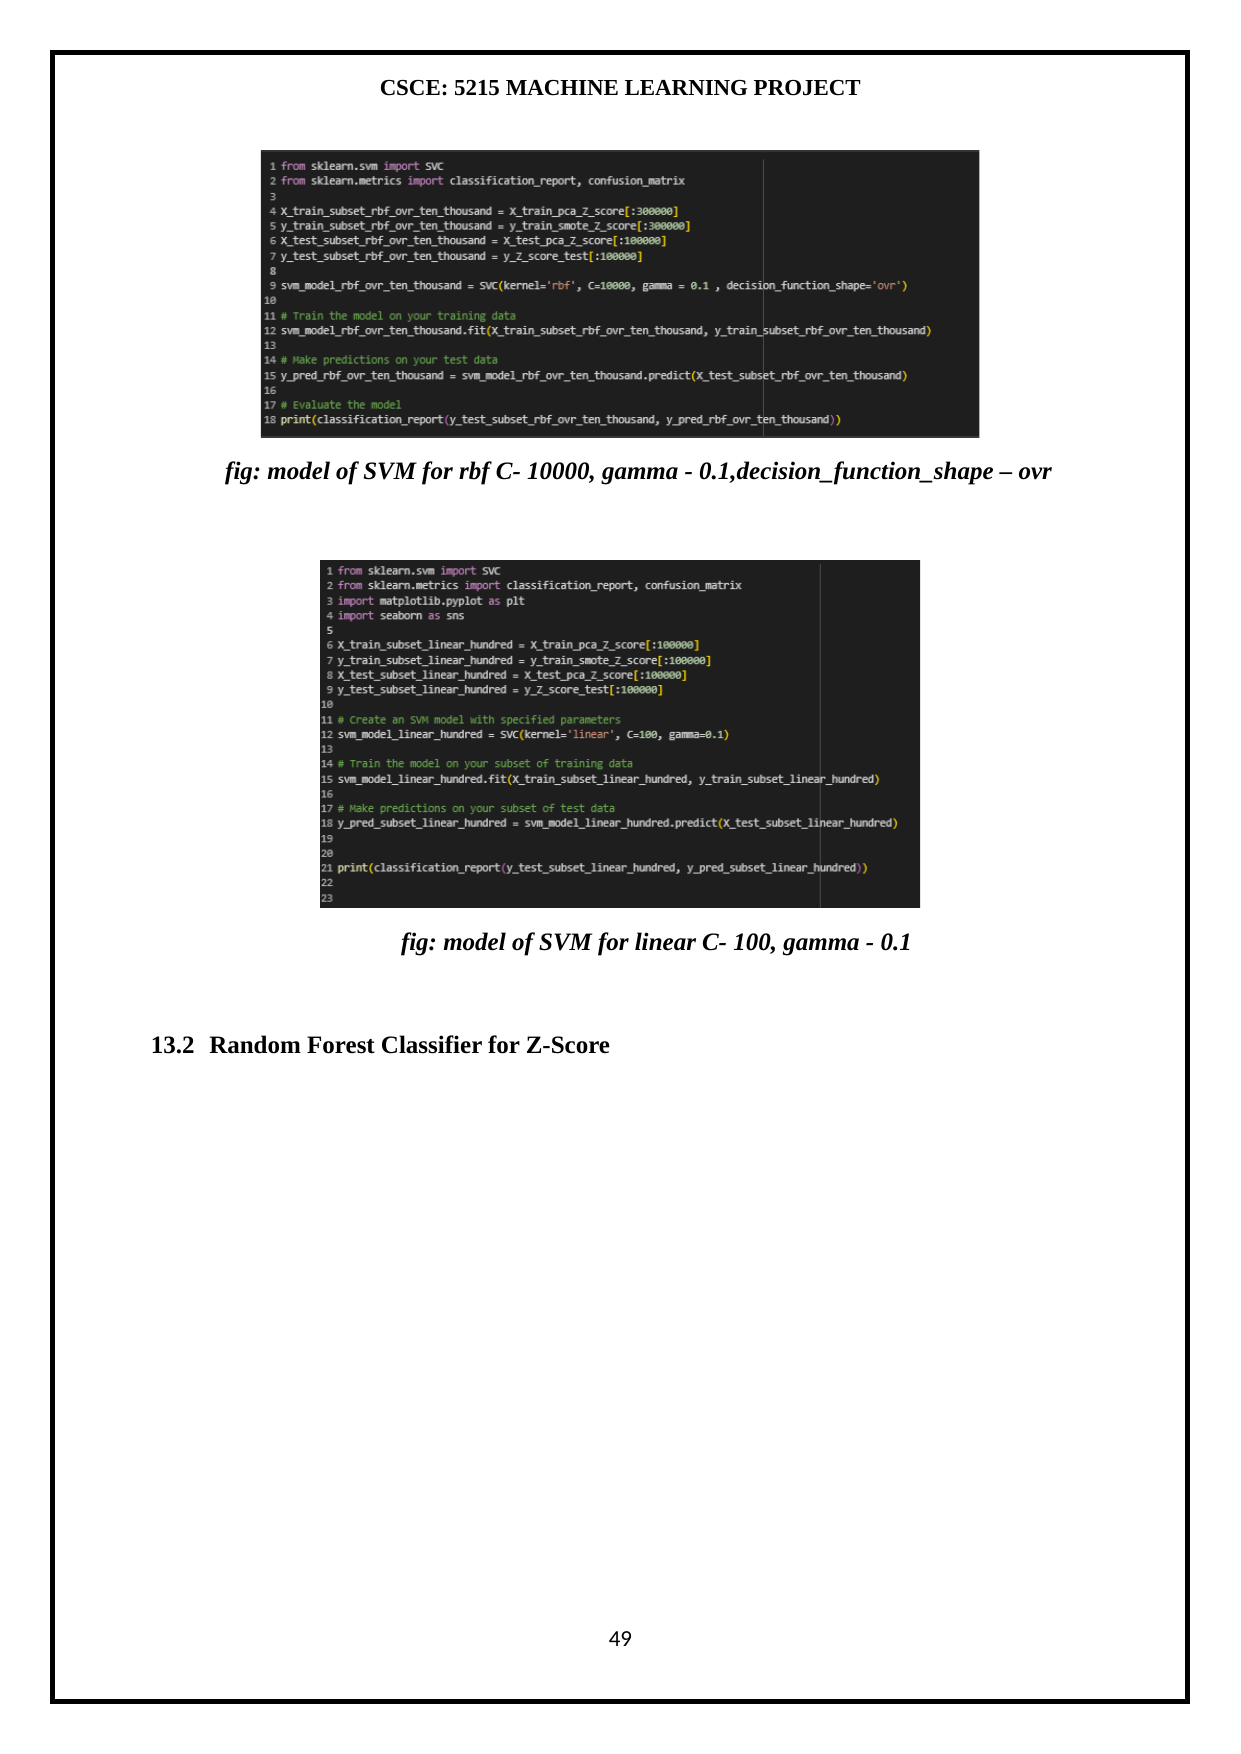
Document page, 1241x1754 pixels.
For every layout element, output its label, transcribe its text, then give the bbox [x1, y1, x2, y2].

list fig: model of SVM for rbf C- 10000, gamma - 0.1,decision_function_shape – ovr [225, 456, 1090, 485]
picture [260, 150, 980, 438]
list Random Forest Classifier for Z-Score [194, 1031, 1090, 1059]
picture [320, 560, 921, 908]
list fig: model of SVM for linear C- 100, gamma - 0.1 [225, 927, 1090, 956]
